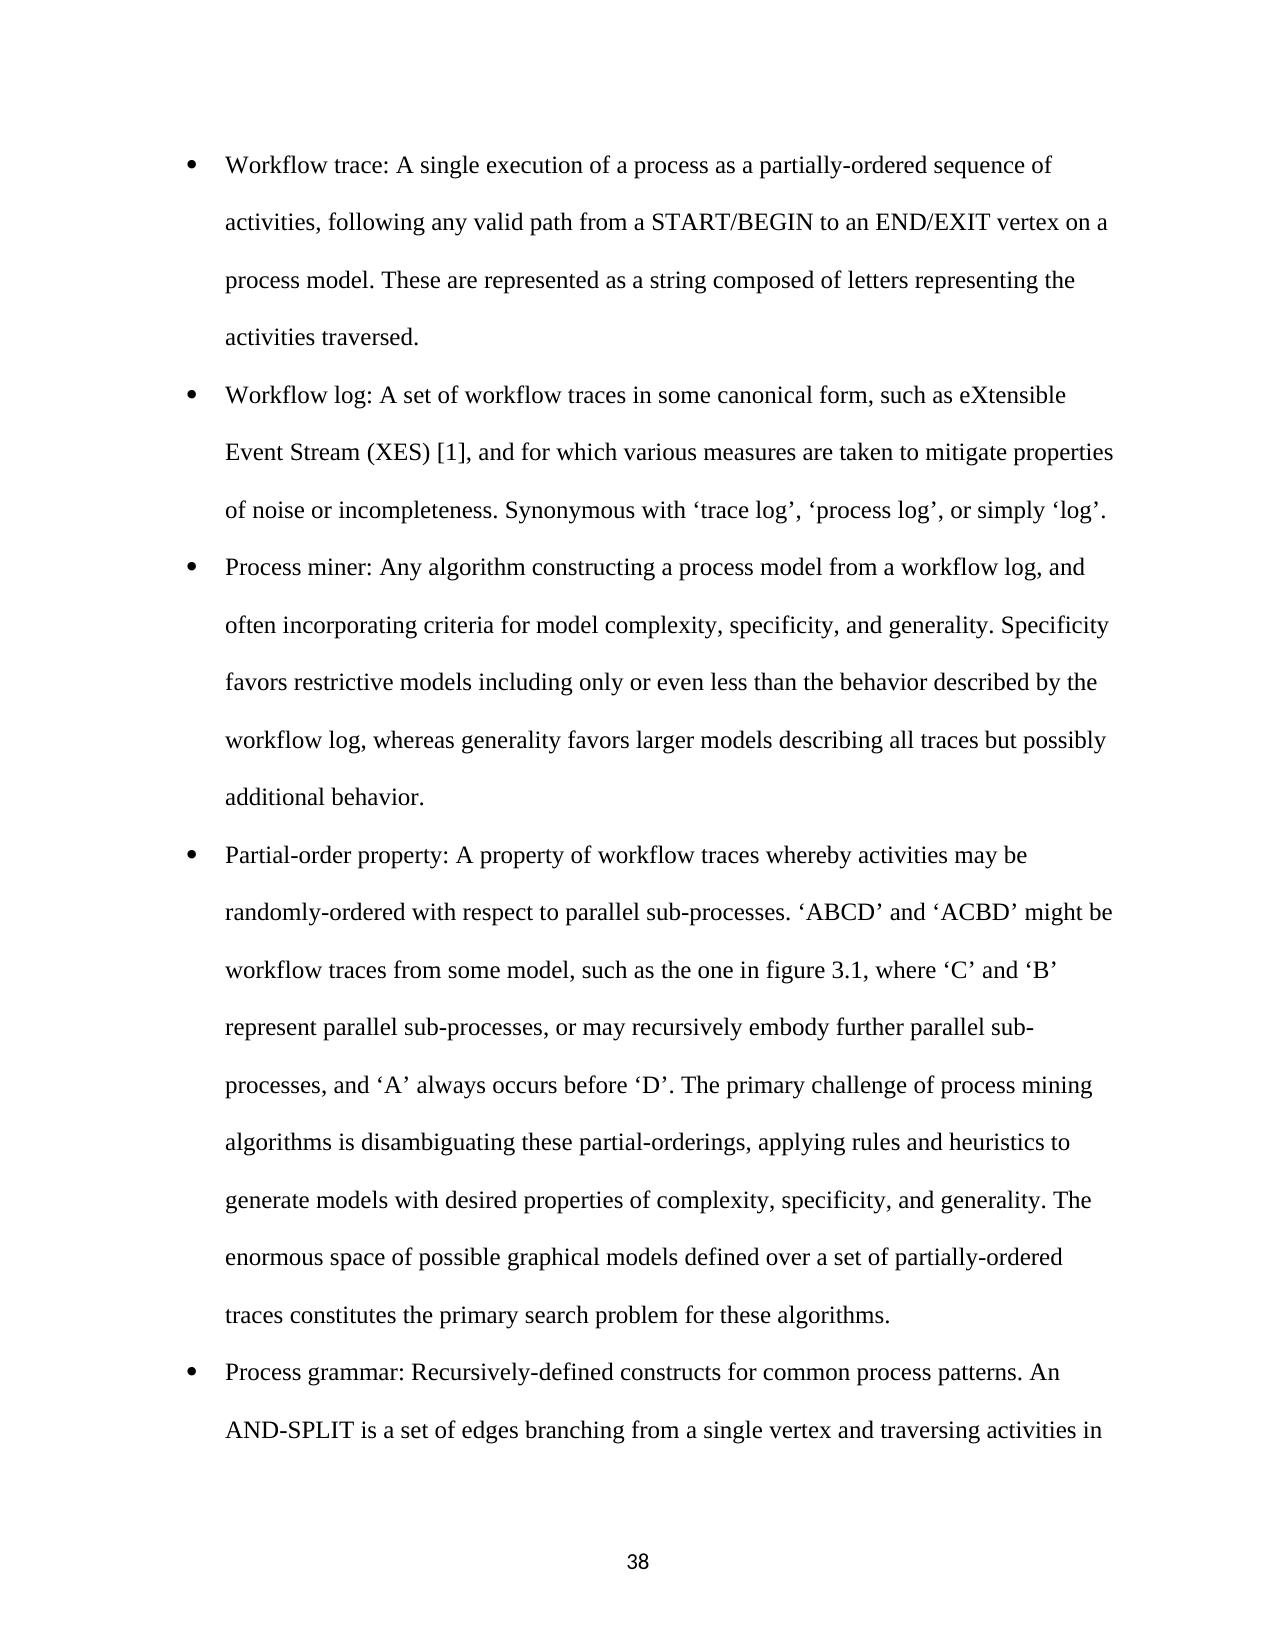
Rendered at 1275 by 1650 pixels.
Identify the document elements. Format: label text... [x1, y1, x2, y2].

list Process miner: Any algorithm constructing a process model from a workflow log, and often incorporating criteria for model complexity, specificity, and generality. Specificity favors restrictive models including only or even less than the behavior described by the workflow log, whereas generality favors larger models describing all traces but possibly additional behavior. [187, 552, 1125, 811]
list Partial-order property: A property of workflow traces whereby activities may be randomly-ordered with respect to parallel sub-processes. ‘ABCD’ and ‘ACBD’ might be workflow traces from some model, such as the one in figure 3.1, where ‘C’ and ‘B’ represent parallel sub-processes, or may recursively embody further parallel sub-processes, and ‘A’ always occurs before ‘D’. The primary challenge of process mining algorithms is disambiguating these partial-orderings, applying rules and heuristics to generate models with desired properties of complexity, specificity, and generality. The enormous space of possible graphical models defined over a set of partially-ordered traces constitutes the primary search problem for these algorithms. [187, 840, 1125, 1329]
list Workflow log: A set of workflow traces in some canonical form, such as eXtensible Event Stream (XES) [1], and for which various measures are taken to mitigate properties of noise or incompleteness. Synonymous with ‘trace log’, ‘process log’, or simply ‘log’. [187, 380, 1125, 524]
list Workflow trace: A single execution of a process as a partially-ordered sequence of activities, following any valid path from a START/BEGIN to an END/EXIT vertex on a process model. These are represented as a string composed of letters representing the activities traversed. [187, 150, 1125, 351]
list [187, 1357, 1125, 1444]
